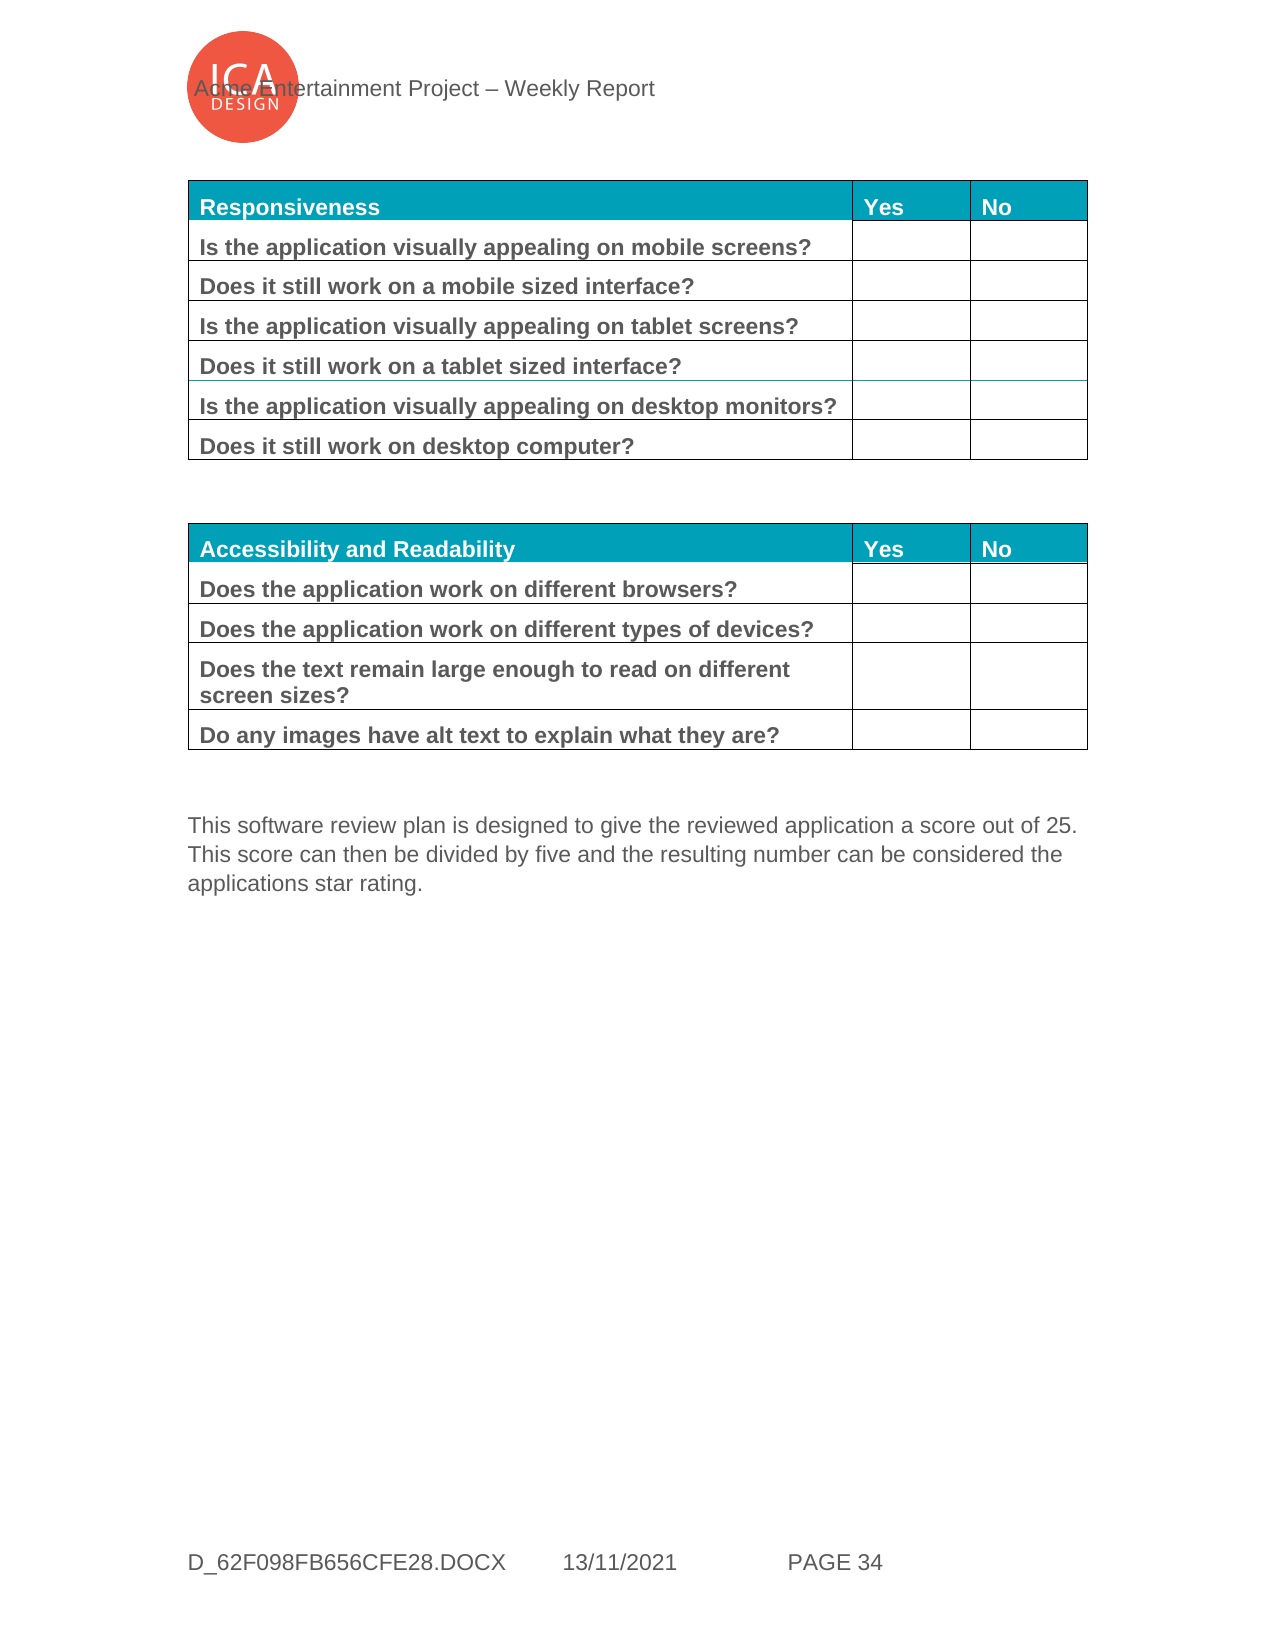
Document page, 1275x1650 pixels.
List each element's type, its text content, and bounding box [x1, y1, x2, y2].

table_cell [971, 221, 1087, 260]
table_cell [853, 261, 970, 300]
table_cell [971, 261, 1087, 300]
table_cell [971, 643, 1087, 708]
table_header Responsiveness [189, 181, 852, 220]
table_header No [971, 181, 1087, 220]
table_cell [853, 381, 970, 419]
table_cell [853, 221, 970, 260]
picture [187, 31, 299, 143]
table_cell Does the text remain large enough to read on different screen sizes? [189, 643, 852, 708]
table_cell Do any images have alt text to explain what they are? [189, 710, 852, 748]
table_cell [853, 643, 970, 708]
table_cell [853, 301, 970, 339]
text This software review plan is designed to give the reviewed application a score out of 25. This score can then be divided by five and the resulting number can be considered the applications star rating. [187, 812, 1087, 896]
table_cell Does it still work on a mobile sized interface? [189, 261, 852, 300]
table_cell [853, 604, 970, 642]
table_header Accessibility and Readability [189, 524, 852, 562]
table_cell [971, 710, 1087, 748]
table_cell [853, 420, 970, 459]
table_cell Does it still work on desktop computer? [189, 420, 852, 459]
table_cell [971, 604, 1087, 642]
table_cell Is the application visually appealing on tablet screens? [189, 301, 852, 339]
table_cell Is the application visually appealing on desktop monitors? [189, 381, 852, 419]
table_cell [971, 564, 1087, 602]
table_cell [853, 564, 970, 602]
table_header Yes [853, 524, 970, 562]
table_cell [971, 381, 1087, 419]
table_cell [971, 301, 1087, 339]
table_cell [971, 420, 1087, 459]
table_cell Does it still work on a tablet sized interface? [189, 341, 852, 379]
table_cell [971, 341, 1087, 379]
table_header No [971, 524, 1087, 562]
table_cell Does the application work on different browsers? [189, 563, 852, 602]
table_header Yes [853, 181, 970, 220]
table_cell [853, 341, 970, 379]
table_cell Does the application work on different types of devices? [189, 604, 852, 642]
table_cell Is the application visually appealing on mobile screens? [189, 220, 852, 260]
table_cell [853, 710, 970, 748]
